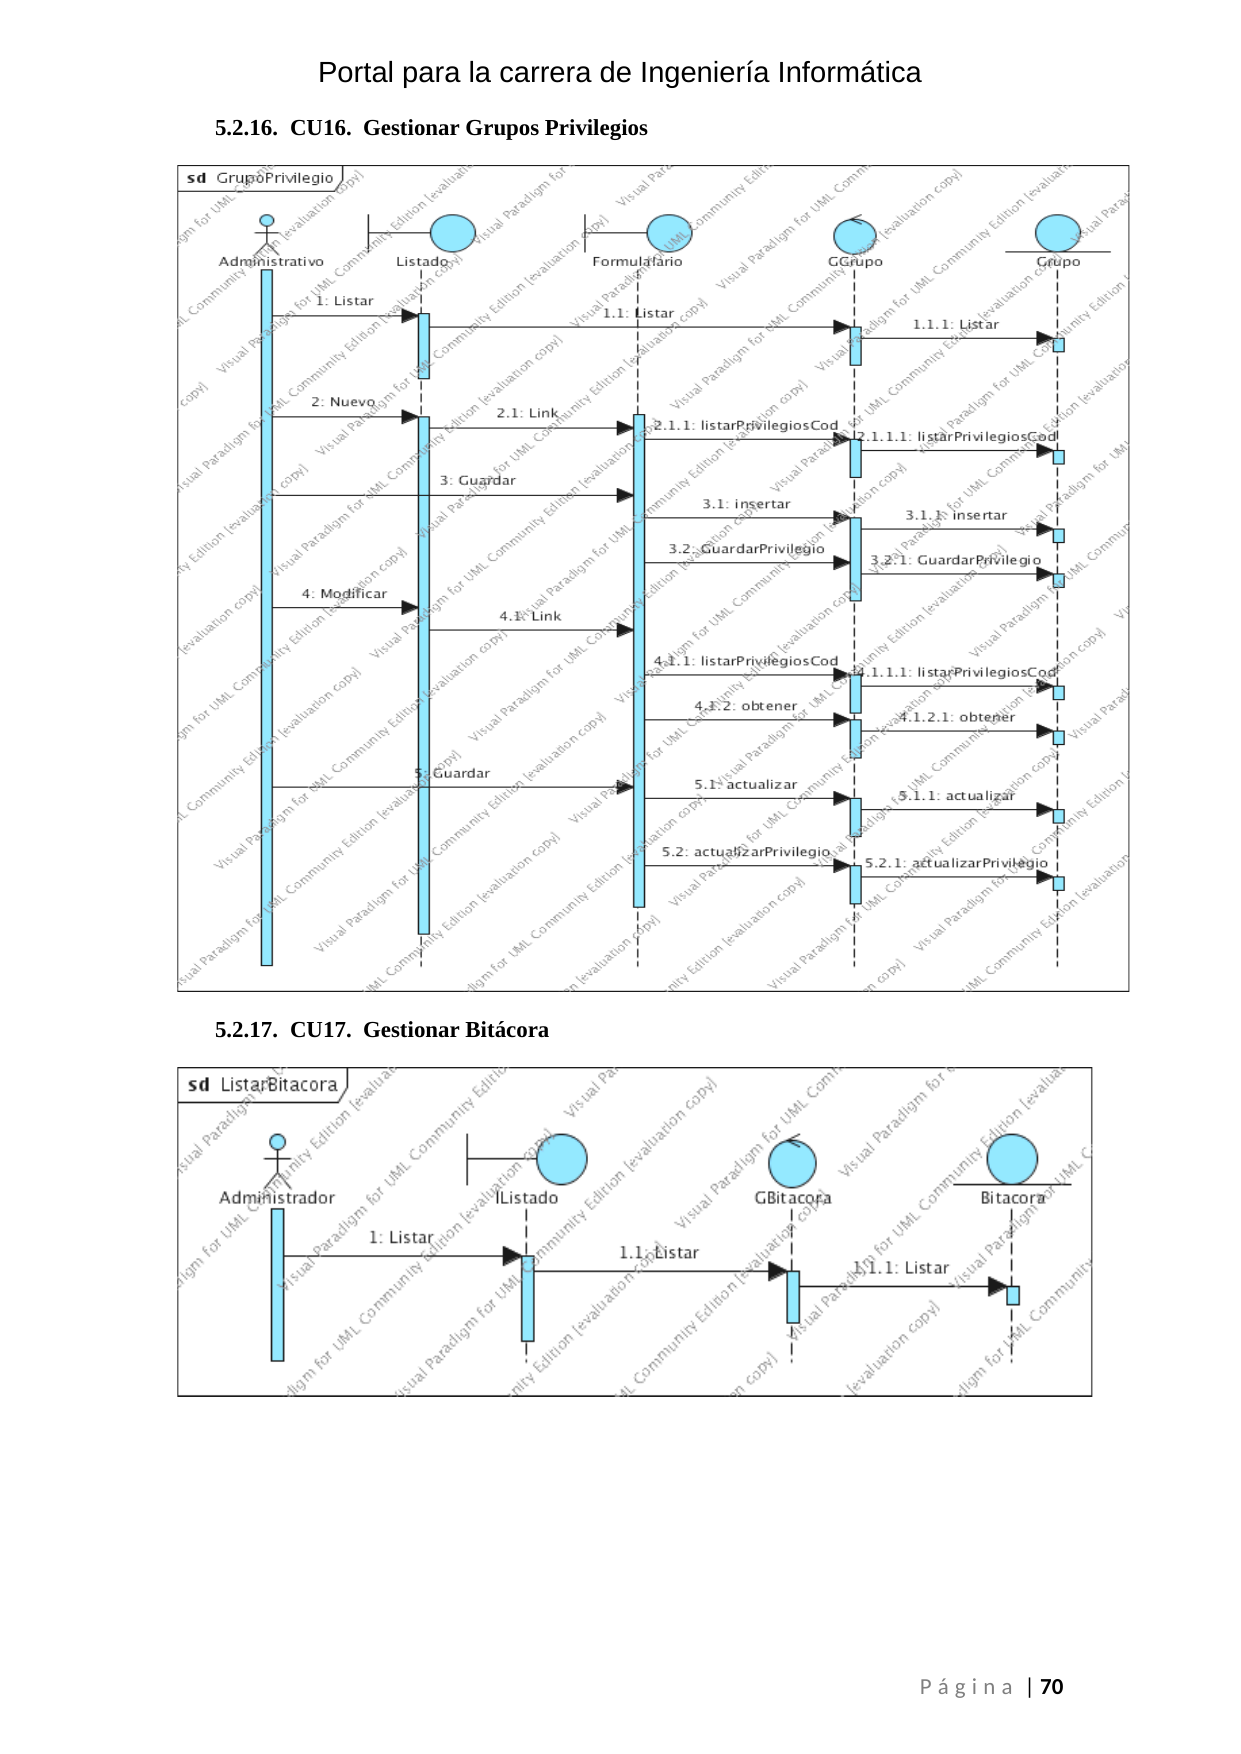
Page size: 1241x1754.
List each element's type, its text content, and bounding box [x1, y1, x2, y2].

subtitle CU17. Gestionar Bitácora [215, 1016, 1063, 1043]
subtitle CU16. Gestionar Grupos Privilegios [215, 114, 1063, 141]
